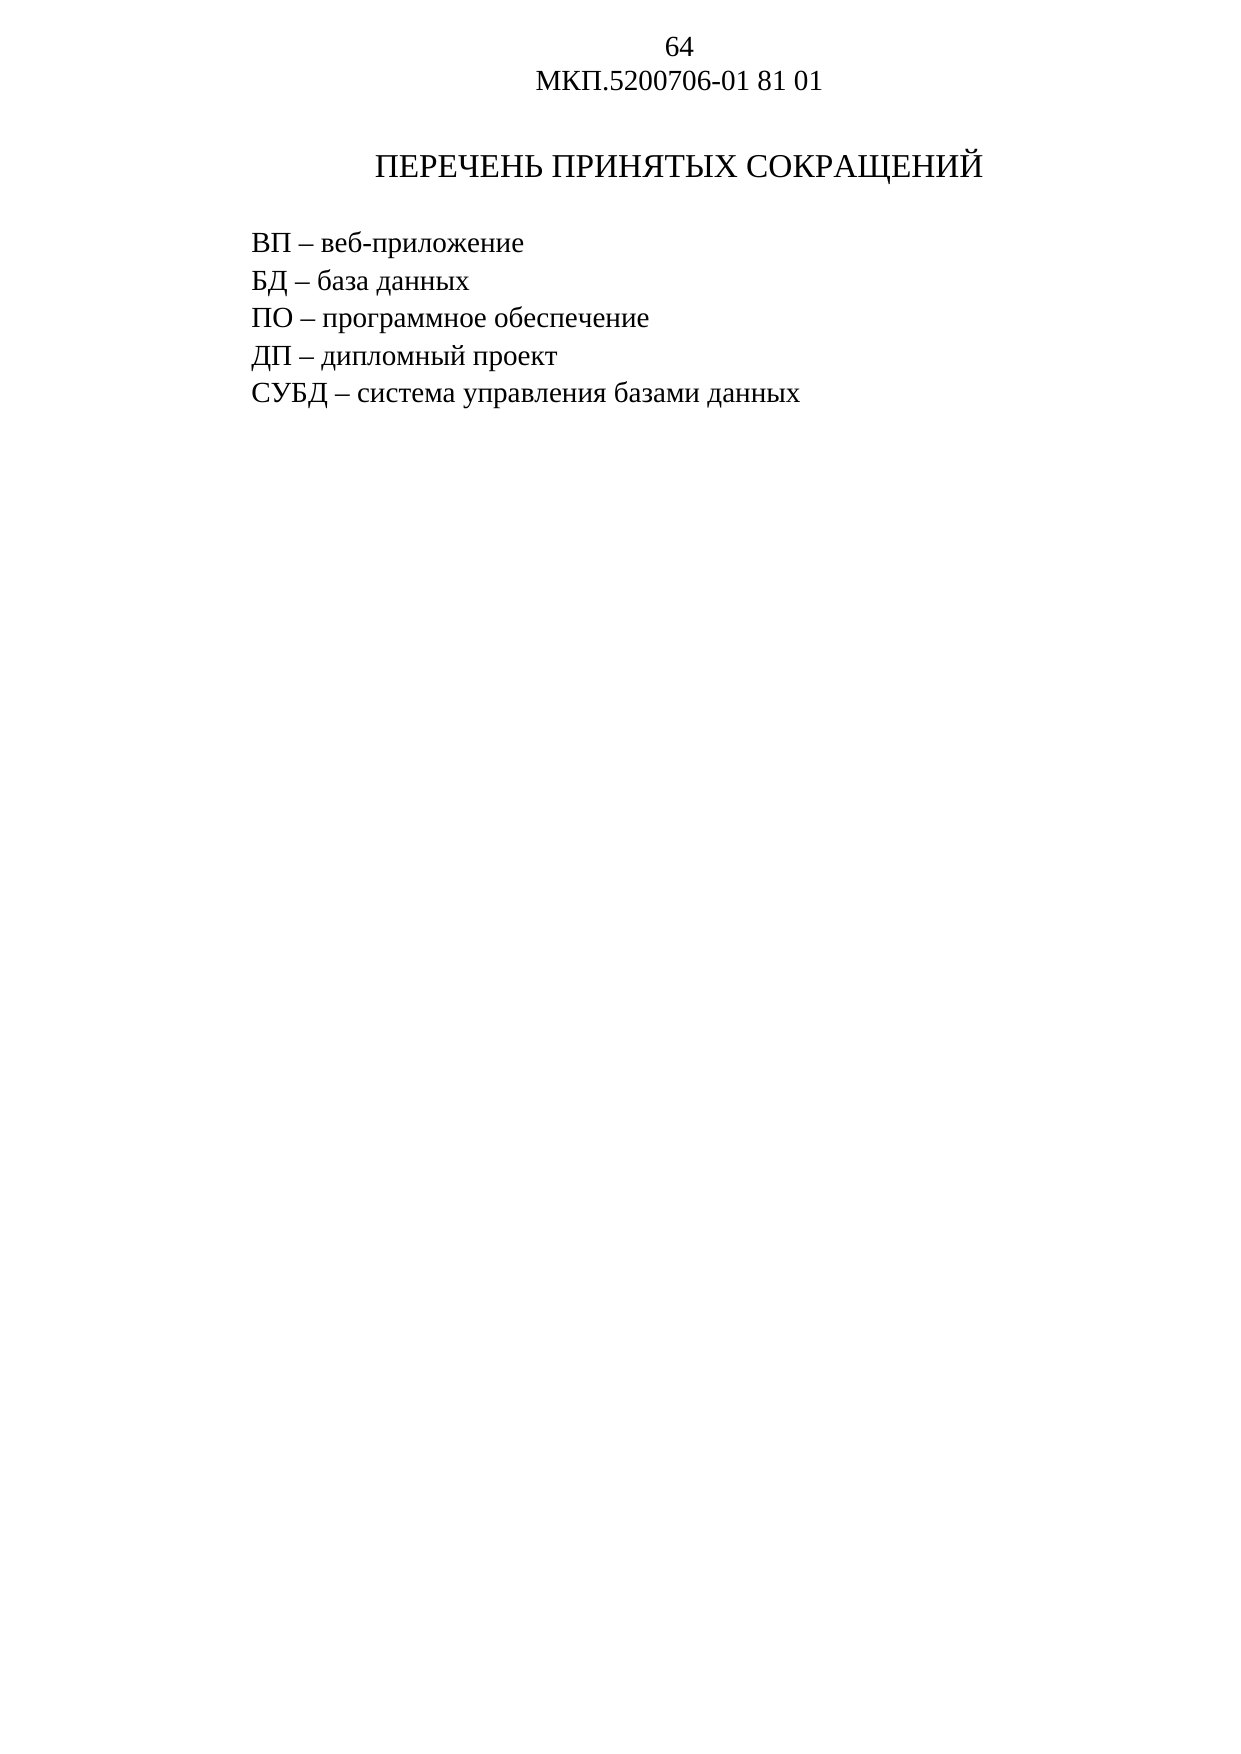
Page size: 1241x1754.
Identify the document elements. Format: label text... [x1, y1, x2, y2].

text ДП – дипломный проект [177, 335, 1181, 373]
subtitle ПЕРЕЧЕНЬ ПРИНЯТЫХ СОКРАЩЕНИЙ [177, 148, 1181, 185]
text БД – база данных [177, 260, 1181, 298]
text СУБД – система управления базами данных [177, 373, 1181, 410]
text ПО – программное обеспечение [177, 298, 1181, 335]
text ВП – веб-приложение [177, 223, 1181, 260]
